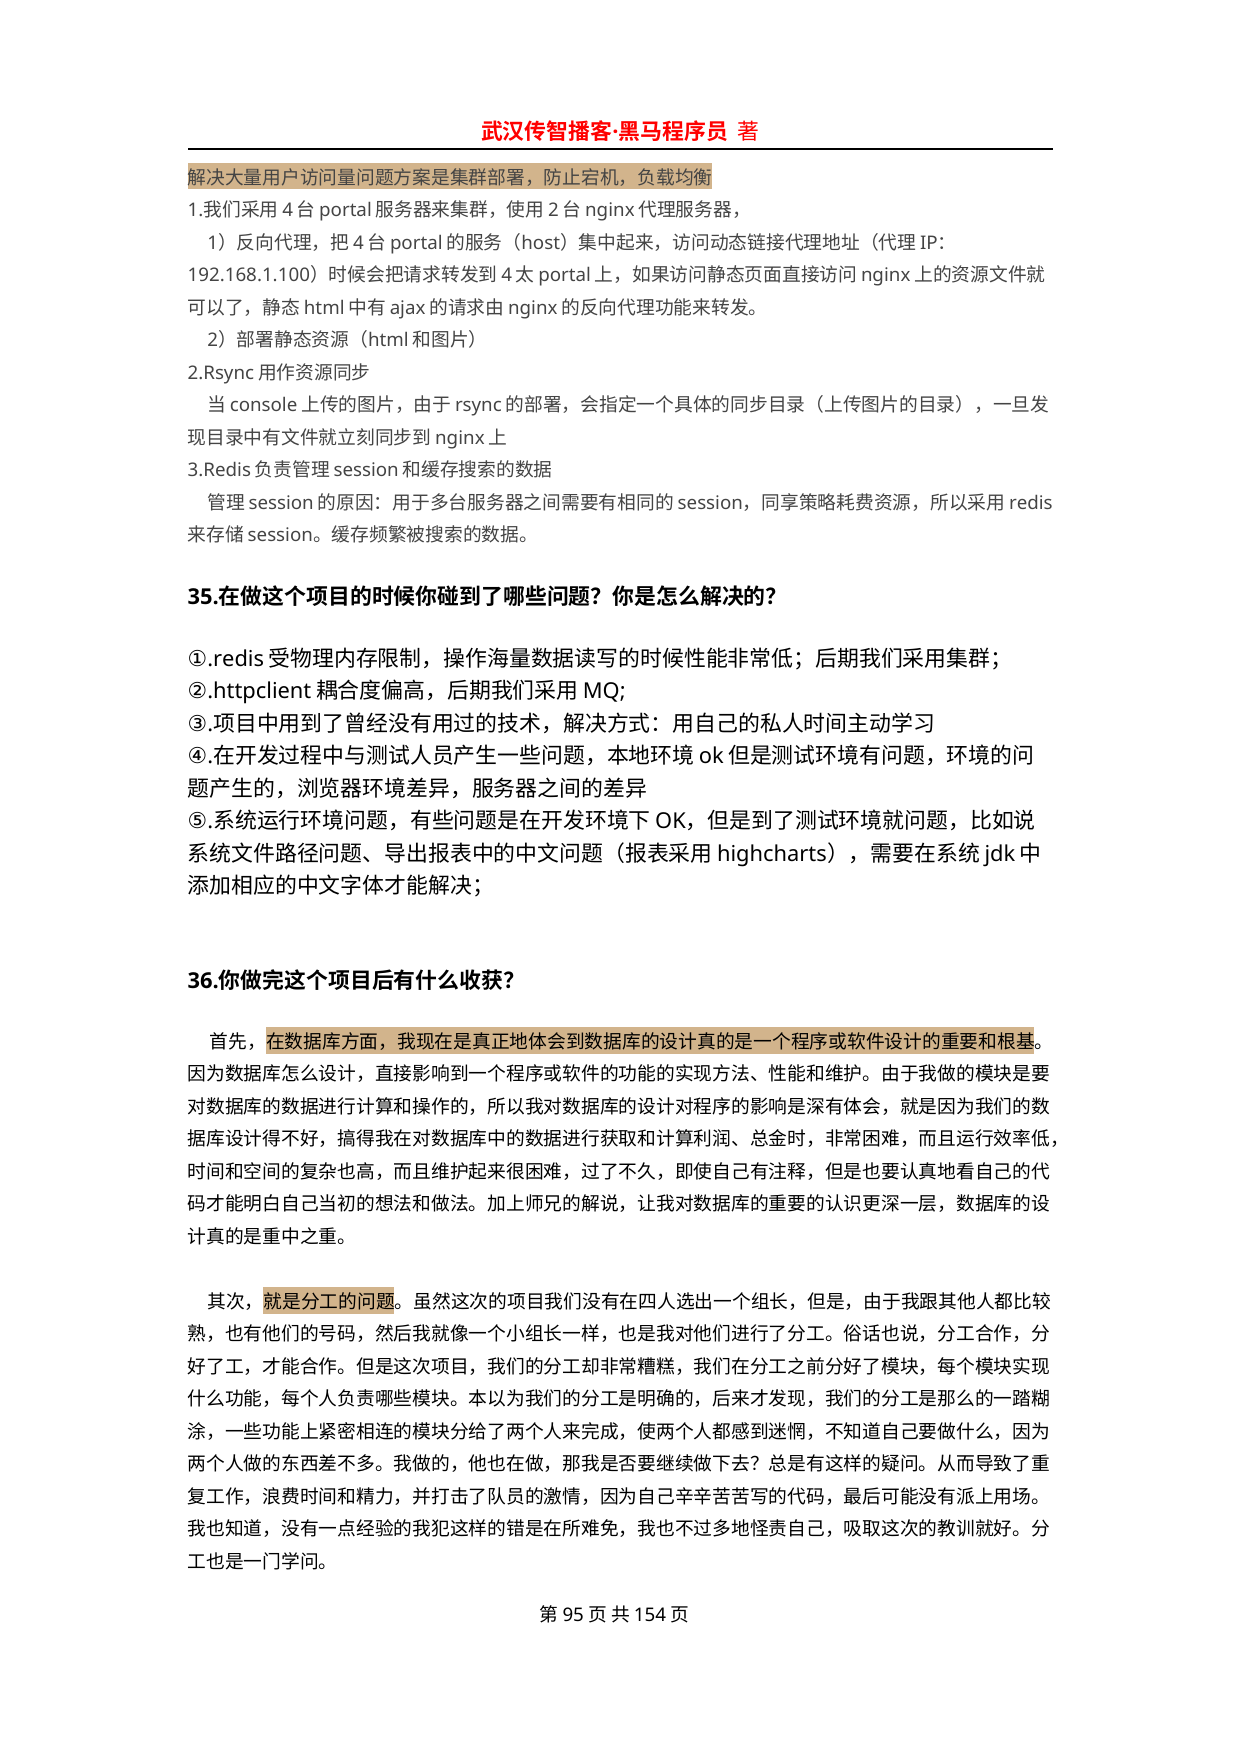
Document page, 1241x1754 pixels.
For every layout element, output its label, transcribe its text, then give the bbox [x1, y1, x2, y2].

text 1）反向代理，把4台portal的服务（host）集中起来，访问动态链接代理地址（代理IP：192.168.1.100）时候会把请求转发到4太portal上，如果访问静态页面直接访问nginx上的资源文件就可以了，静态html中有ajax的请求由nginx的反向代理功能来转发。 [187, 225, 1053, 322]
text ④.在开发过程中与测试人员产生一些问题，本地环境ok但是测试环境有问题，环境的问题产生的，浏览器环境差异，服务器之间的差异 [187, 738, 1053, 803]
text 1.我们采用4台portal服务器来集群，使用2台nginx代理服务器， [187, 192, 1053, 225]
text ②.httpclient耦合度偏高，后期我们采用MQ; [187, 673, 1053, 706]
text 管理session的原因：用于多台服务器之间需要有相同的session，同享策略耗费资源，所以采用redis来存储session。缓存频繁被搜索的数据。 [187, 485, 1053, 550]
text 首先，在数据库方面，我现在是真正地体会到数据库的设计真的是一个程序或软件设计的重要和根基。因为数据库怎么设计，直接影响到一个程序或软件的功能的实现方法、性能和维护。由于我做的模块是要对数据库的数据进行计算和操作的，所以我对数据库的设计对程序的影响是深有体会，就是因为我们的数据库设计得不好，搞得我在对数据库中的数据进行获取和计算利润、总金时，非常困难，而且运行效率低，时间和空间的复杂也高，而且维护起来很困难，过了不久，即使自己有注释，但是也要认真地看自己的代码才能明白自己当初的想法和做法。加上师兄的解说，让我对数据库的重要的认识更深一层，数据库的设计真的是重中之重。 [187, 1024, 1053, 1251]
text 解决大量用户访问量问题方案是集群部署，防止宕机，负载均衡 [187, 160, 1053, 192]
text 其次，就是分工的问题。虽然这次的项目我们没有在四人选出一个组长，但是，由于我跟其他人都比较熟，也有他们的号码，然后我就像一个小组长一样，也是我对他们进行了分工。俗话也说，分工合作，分好了工，才能合作。但是这次项目，我们的分工却非常糟糕，我们在分工之前分好了模块，每个模块实现什么功能，每个人负责哪些模块。本以为我们的分工是明确的，后来才发现，我们的分工是那么的一踏糊涂，一些功能上紧密相连的模块分给了两个人来完成，使两个人都感到迷惘，不知道自己要做什么，因为两个人做的东西差不多。我做的，他也在做，那我是否要继续做下去？总是有这样的疑问。从而导致了重复工作，浪费时间和精力，并打击了队员的激情，因为自己辛辛苦苦写的代码，最后可能没有派上用场。我也知道，没有一点经验的我犯这样的错是在所难免，我也不过多地怪责自己，吸取这次的教训就好。分工也是一门学问。 [187, 1284, 1053, 1576]
text 当console上传的图片，由于rsync的部署，会指定一个具体的同步目录（上传图片的目录），一旦发现目录中有文件就立刻同步到nginx上 [187, 387, 1053, 452]
text 2.Rsync用作资源同步 [187, 355, 1053, 387]
text ①.redis受物理内存限制，操作海量数据读写的时候性能非常低；后期我们采用集群； [187, 641, 1053, 673]
text 3.Redis负责管理session和缓存搜索的数据 [187, 452, 1053, 485]
text ⑤.系统运行环境问题，有些问题是在开发环境下OK，但是到了测试环境就问题，比如说系统文件路径问题、导出报表中的中文问题（报表采用highcharts），需要在系统jdk中添加相应的中文字体才能解决； [187, 803, 1053, 901]
text 2）部署静态资源（html和图片） [187, 322, 1053, 355]
text ③.项目中用到了曾经没有用过的技术，解决方式：用自己的私人时间主动学习 [187, 706, 1053, 738]
